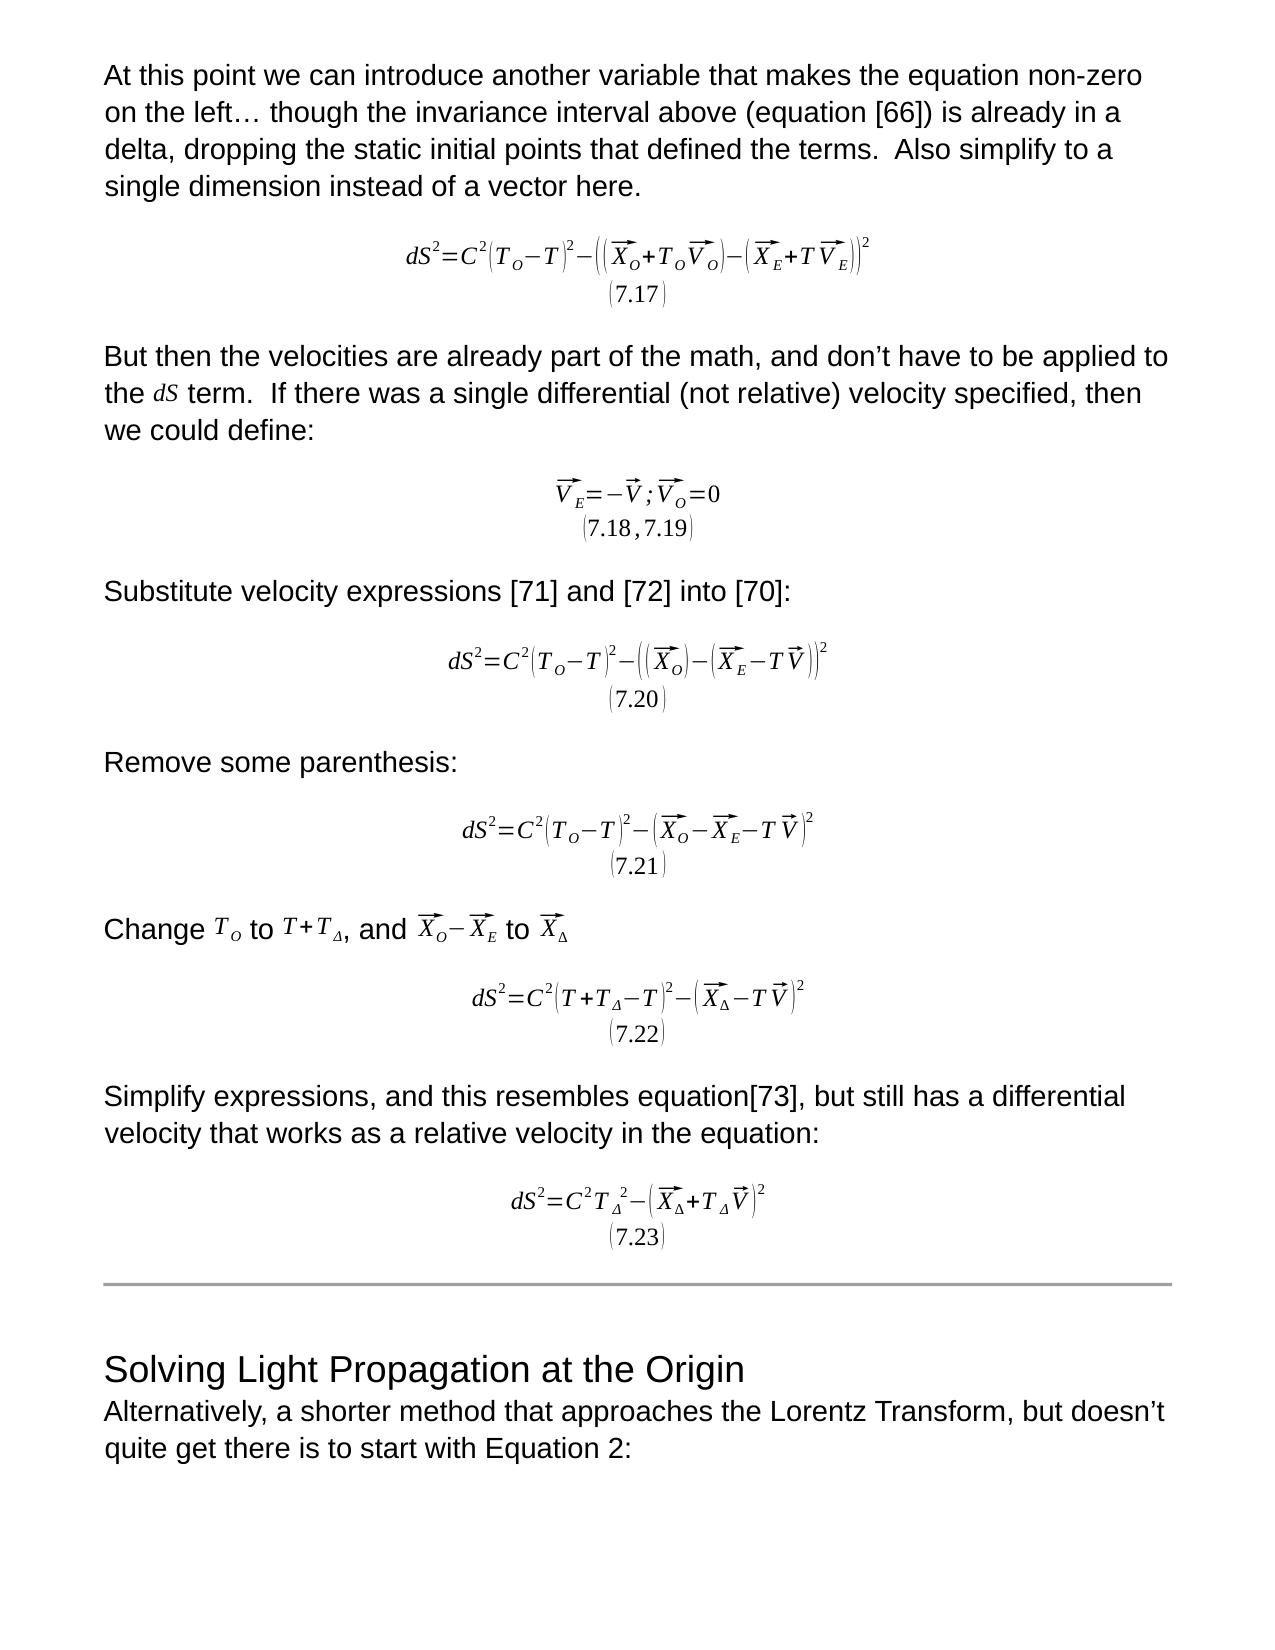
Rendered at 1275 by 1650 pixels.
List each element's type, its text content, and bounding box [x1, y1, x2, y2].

text Remove some parenthesis: [103, 745, 1172, 778]
text Alternatively, a shorter method that approaches the Lorentz Transform, but doesn’t quite get there is to start with Equation 2: [103, 1394, 1172, 1465]
text At this point we can introduce another variable that makes the equation non-zero on the left… though the invariance interval above (equation [66]) is already in a delta, dropping the static initial points that defined the terms. Also simplify to a single dimension instead of a vector here. [103, 58, 1172, 202]
text Simplify expressions, and this resembles equation[73], but still has a differential velocity that works as a relative velocity in the equation: [103, 1079, 1172, 1149]
subtitle Solving Light Propagation at the Origin [103, 1347, 1172, 1390]
text Change to , and to [103, 912, 1172, 946]
text But then the velocities are already part of the math, and don’t have to be applied to the term. If there was a single differential (not relative) velocity specified, then we could define: [103, 339, 1172, 447]
text Substitute velocity expressions [71] and [72] into [70]: [103, 574, 1172, 608]
